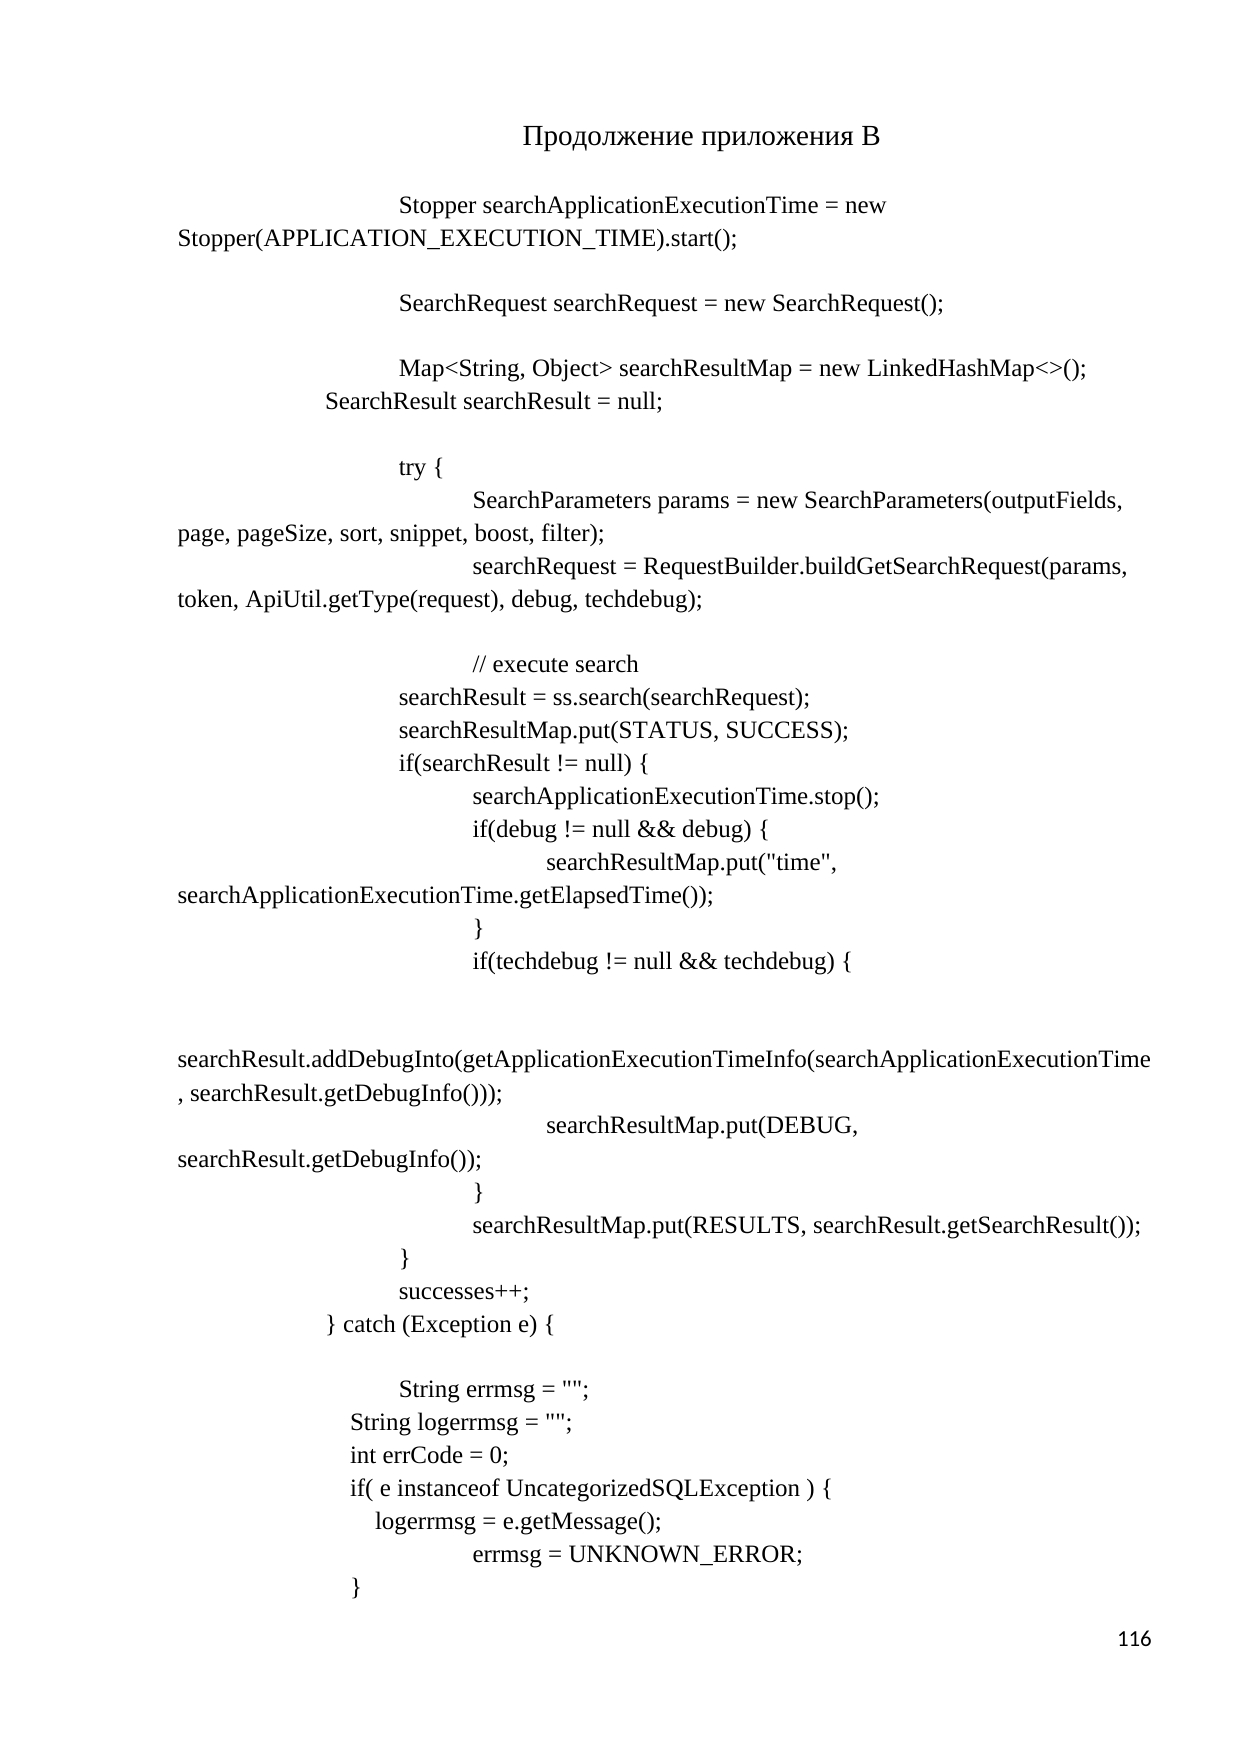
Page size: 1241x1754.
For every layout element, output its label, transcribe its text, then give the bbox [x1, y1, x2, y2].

text searchResultMap.put("time", searchApplicationExecutionTime.getElapsedTime()); [177, 847, 1152, 909]
text searchResult.addDebugInto(getApplicationExecutionTimeInfo(searchApplicationExecutionTime, searchResult.getDebugInfo())); [177, 979, 1152, 1106]
text searchApplicationExecutionTime.stop(); [177, 781, 1152, 810]
text searchResult = ss.search(searchRequest); [177, 682, 1152, 711]
text searchResultMap.put(STATUS, SUCCESS); [177, 715, 1152, 744]
text Продолжение приложения В [177, 118, 1152, 152]
text int errCode = 0; [177, 1440, 1152, 1469]
text searchResultMap.put(DEBUG, searchResult.getDebugInfo()); [177, 1111, 1152, 1172]
text searchRequest = RequestBuilder.buildGetSearchRequest(params, token, ApiUtil.getType(request), debug, techdebug); [177, 551, 1152, 612]
text try { [177, 452, 1152, 480]
text Map<String, Object> searchResultMap = new LinkedHashMap<>(); [177, 353, 1152, 382]
text } [177, 913, 1152, 942]
text } [177, 1572, 1152, 1601]
text SearchResult searchResult = null; [177, 386, 1152, 415]
text Stopper searchApplicationExecutionTime = new Stopper(APPLICATION_EXECUTION_TIME).start(); [177, 190, 1152, 251]
text if(debug != null && debug) { [177, 814, 1152, 843]
text String logerrmsg = ""; [177, 1407, 1152, 1436]
text if( e instanceof UncategorizedSQLException ) { [177, 1473, 1152, 1502]
text if(techdebug != null && techdebug) { [177, 946, 1152, 975]
text } [177, 1243, 1152, 1271]
text if(searchResult != null) { [177, 748, 1152, 777]
text // execute search [177, 649, 1152, 678]
text logerrmsg = e.getMessage(); [177, 1506, 1152, 1535]
text SearchParameters params = new SearchParameters(outputFields, page, pageSize, sort, snippet, boost, filter); [177, 485, 1152, 546]
text searchResultMap.put(RESULTS, searchResult.getSearchResult()); [177, 1210, 1152, 1238]
text } [177, 1177, 1152, 1205]
text errmsg = UNKNOWN_ERROR; [177, 1539, 1152, 1568]
text SearchRequest searchRequest = new SearchRequest(); [177, 288, 1152, 317]
text successes++; [177, 1276, 1152, 1304]
text } catch (Exception e) { [177, 1309, 1152, 1337]
text String errmsg = ""; [177, 1374, 1152, 1403]
